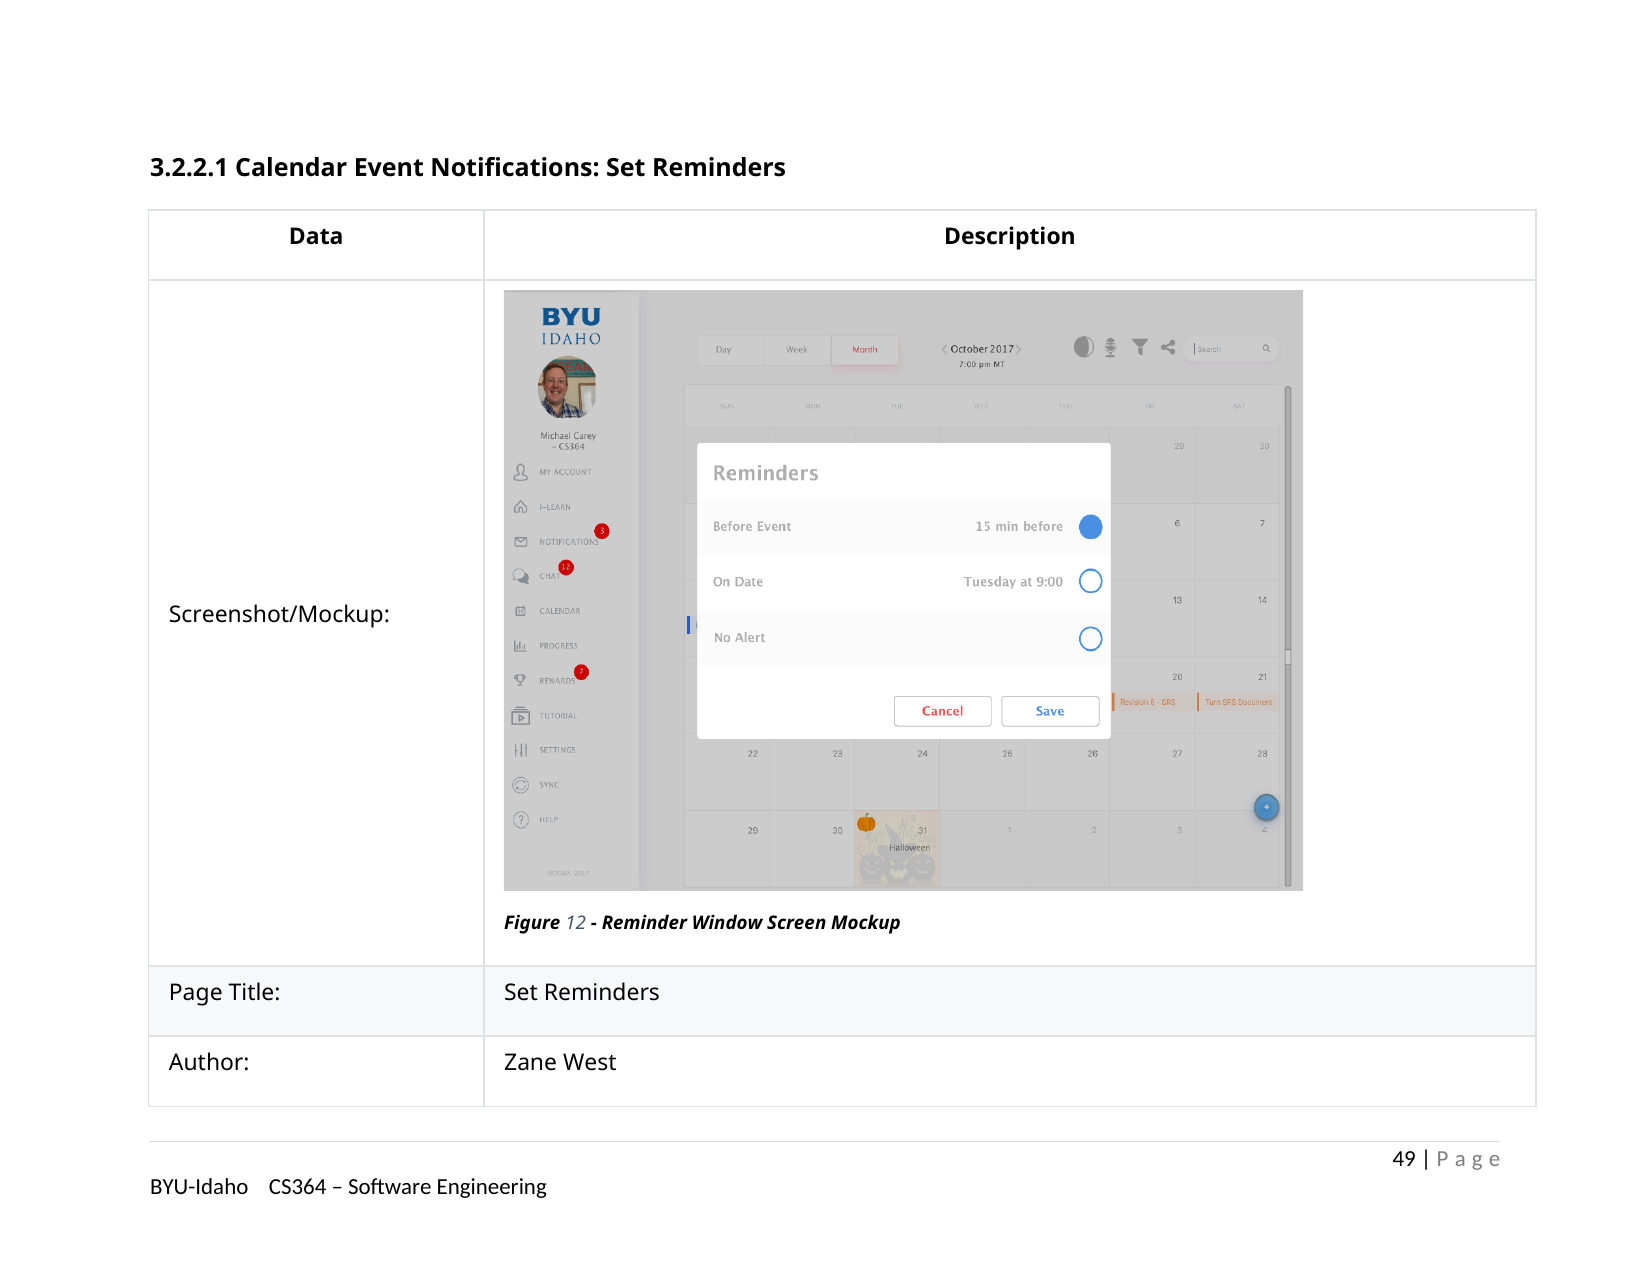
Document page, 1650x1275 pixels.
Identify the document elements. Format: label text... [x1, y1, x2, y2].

table_cell Author: [149, 1037, 483, 1106]
table_header Description [485, 211, 1535, 279]
table_cell Zane West [485, 1037, 1535, 1106]
table_cell Set Reminders [485, 967, 1535, 1035]
table_header Data [149, 211, 483, 279]
table_cell Screenshot/Mockup: [149, 281, 483, 965]
table_cell Page Title: [149, 967, 483, 1035]
table_cell Figure 12 - Reminder Window Screen Mockup [485, 281, 1535, 965]
subtitle 3.2.2.1 Calendar Event Notifications: Set Reminders [150, 150, 1500, 184]
picture [503, 290, 1304, 891]
